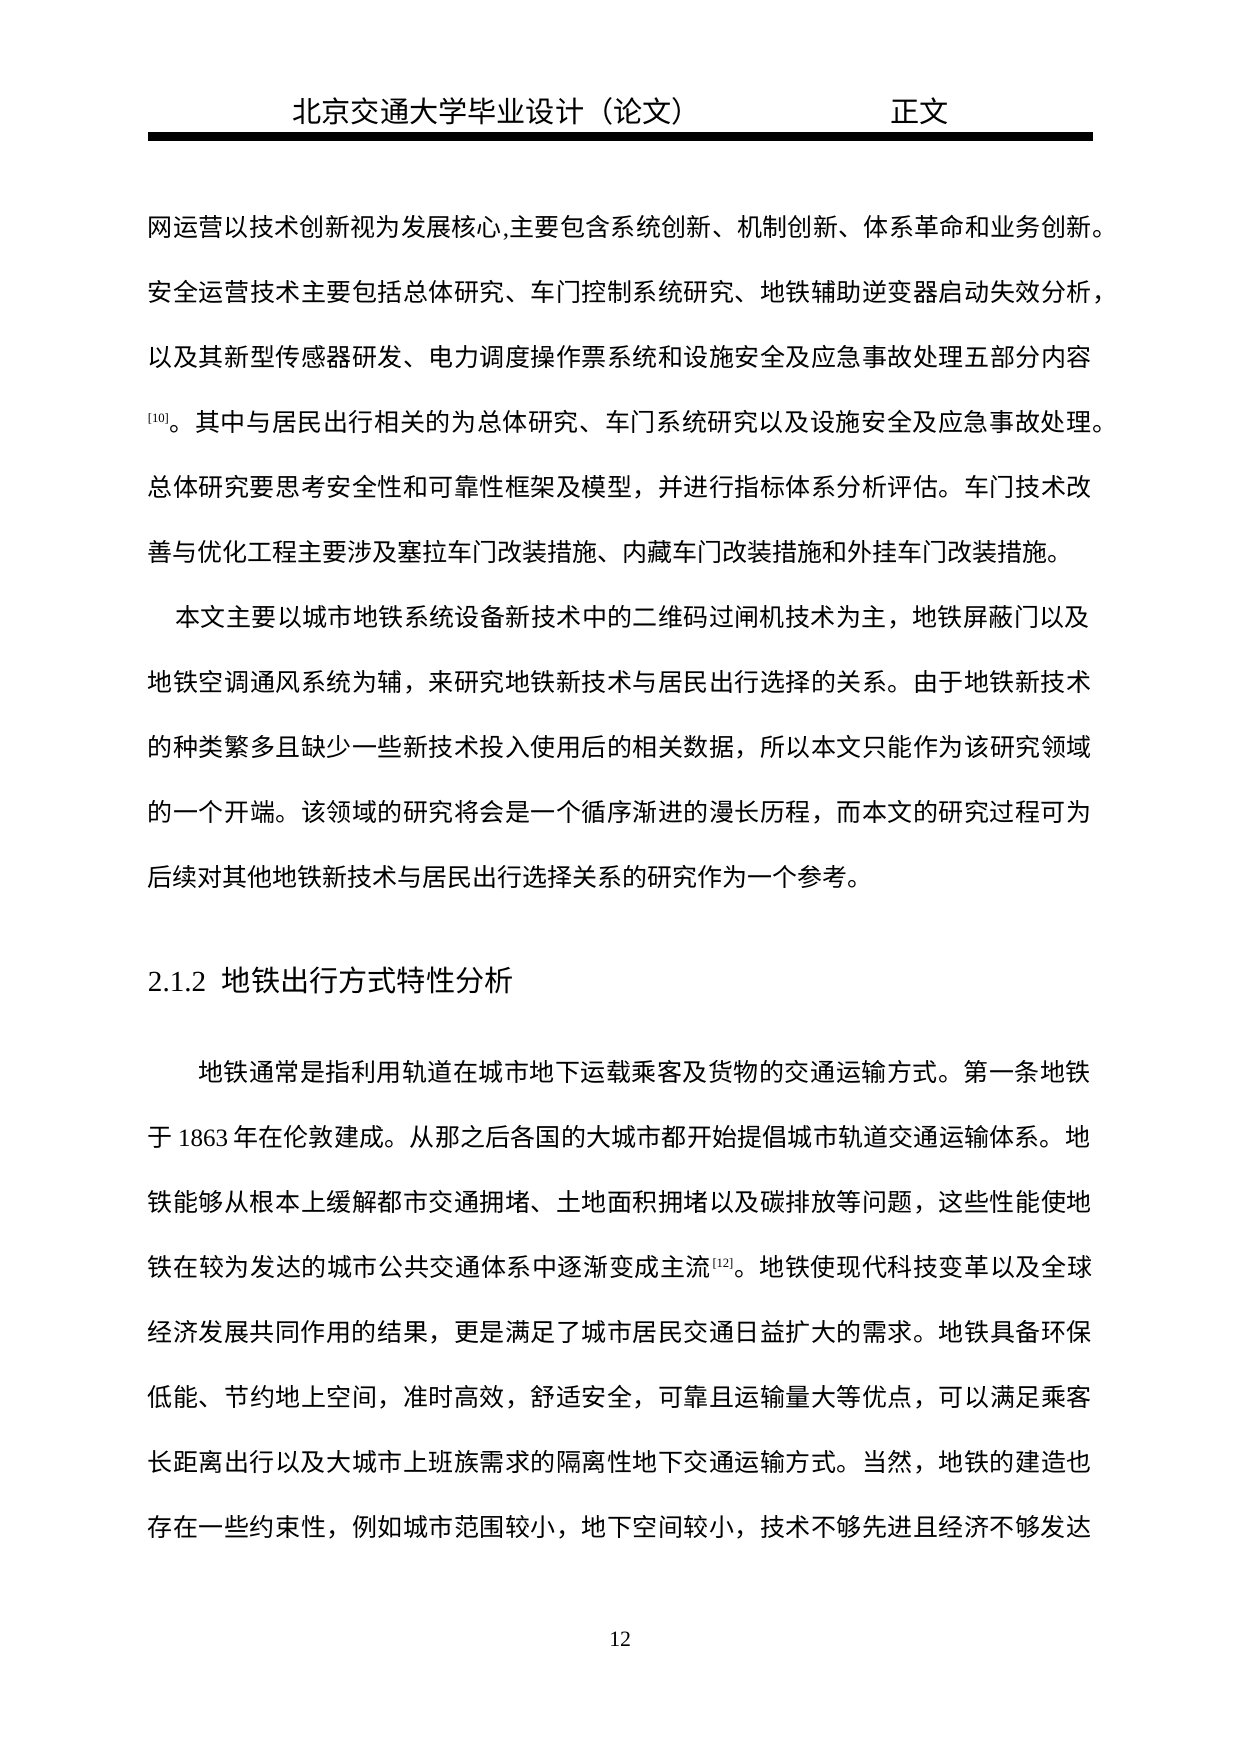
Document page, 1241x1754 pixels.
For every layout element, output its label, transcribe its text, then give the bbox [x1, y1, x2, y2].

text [148, 193, 1092, 583]
text 本文主要以城市地铁系统设备新技术中的二维码过闸机技术为主，地铁屏蔽门以及地铁空调通风系统为辅，来研究地铁新技术与居民出行选择的关系。由于地铁新技术的种类繁多且缺少一些新技术投入使用后的相关数据，所以本文只能作为该研究领域的一个开端。该领域的研究将会是一个循序渐进的漫长历程，而本文的研究过程可为后续对其他地铁新技术与居民出行选择关系的研究作为一个参考。 [148, 583, 1092, 908]
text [148, 1038, 1092, 1558]
text 地铁出行方式特性分析 [148, 958, 1092, 1000]
